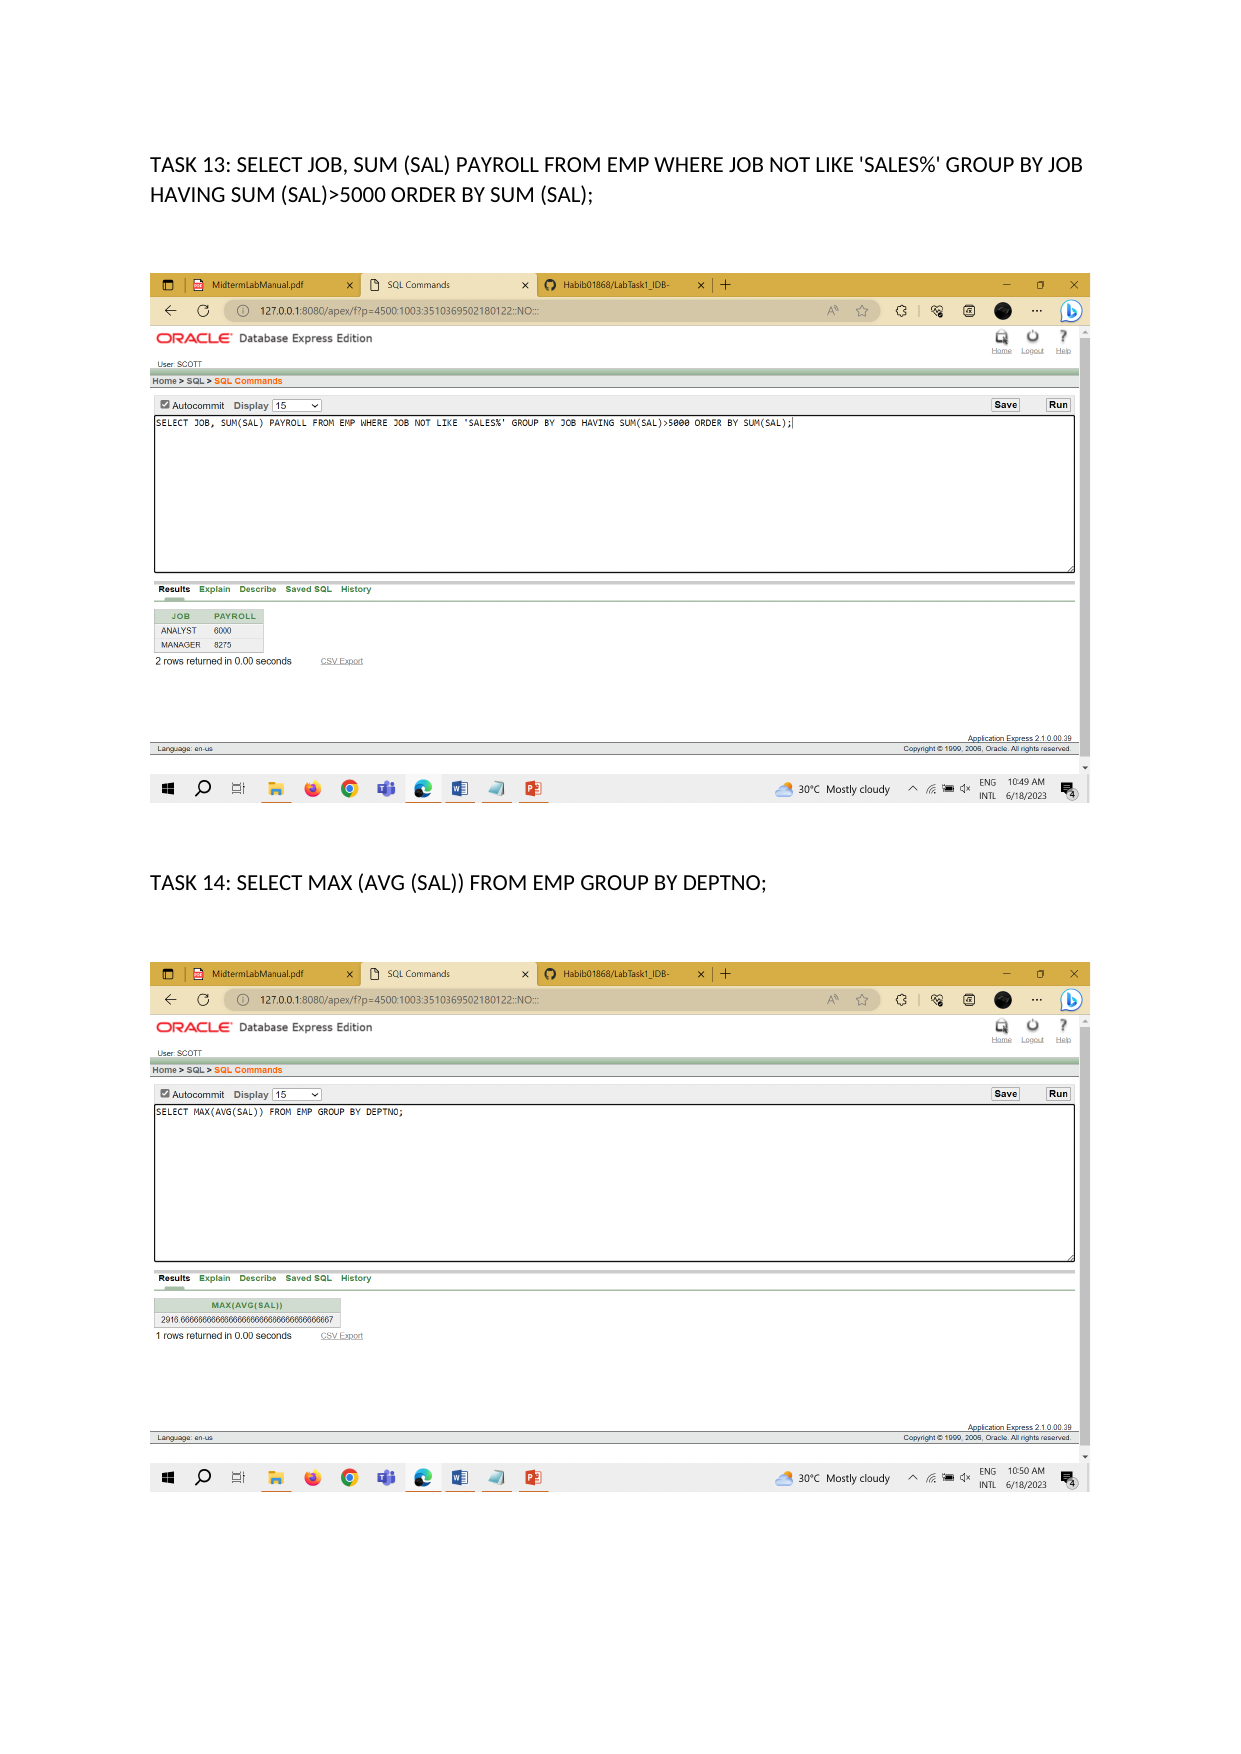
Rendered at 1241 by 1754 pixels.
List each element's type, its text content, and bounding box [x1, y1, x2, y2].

text TASK 14: SELECT MAX (AVG (SAL)) FROM EMP GROUP BY DEPTNO; [150, 868, 1090, 897]
picture [150, 962, 1091, 1492]
picture [150, 273, 1091, 803]
text TASK 13: SELECT JOB, SUM (SAL) PAYROLL FROM EMP WHERE JOB NOT LIKE 'SALES%' GROUP BY JOB HAVING SUM (SAL)>5000 ORDER BY SUM (SAL); [150, 150, 1090, 208]
